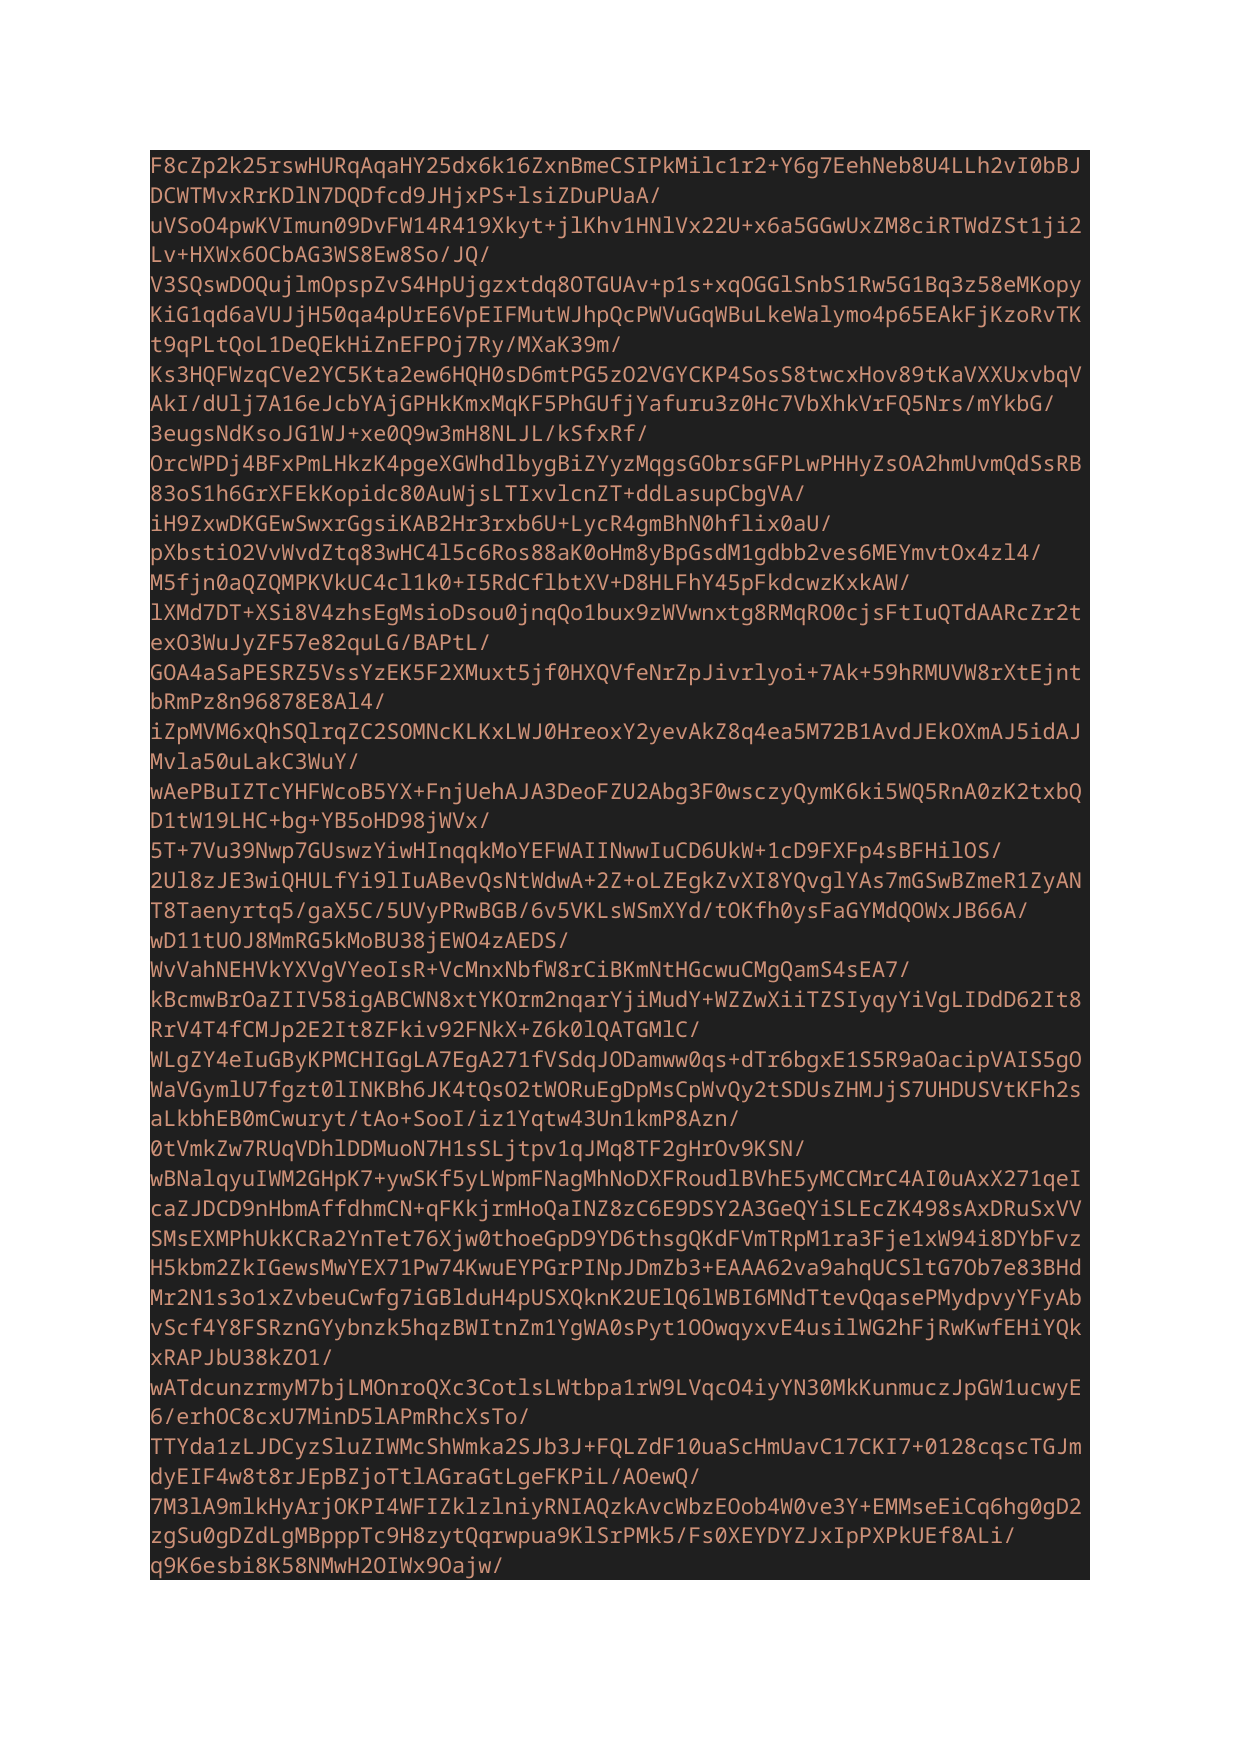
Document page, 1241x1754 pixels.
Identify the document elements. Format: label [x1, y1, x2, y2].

text [150, 150, 1090, 1580]
